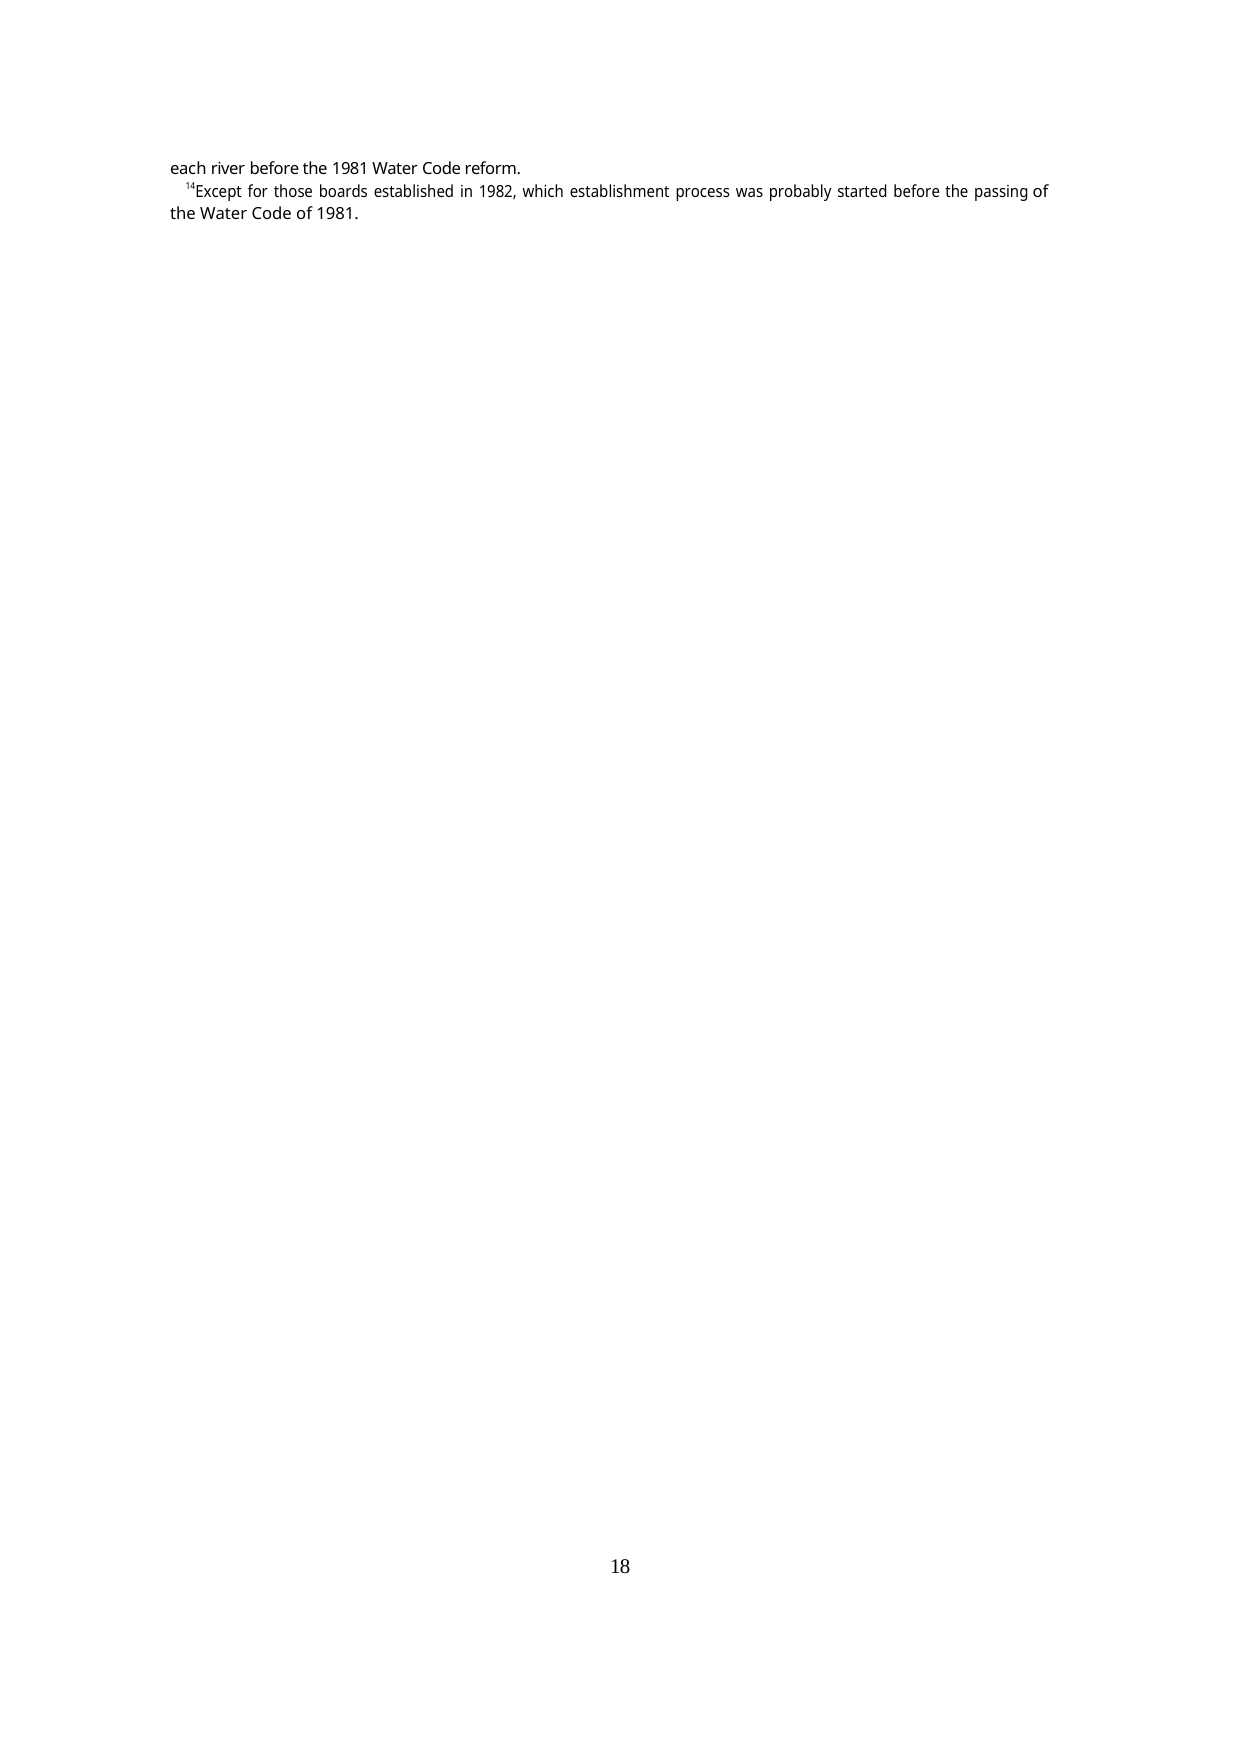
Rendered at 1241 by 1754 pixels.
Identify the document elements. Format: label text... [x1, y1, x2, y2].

text each river before the 1981 Water Code reform. [170, 156, 1240, 179]
text 14Except for those boards established in 1982, which establishment process was probably started before the passing of the Water Code of 1981. [170, 179, 1070, 224]
